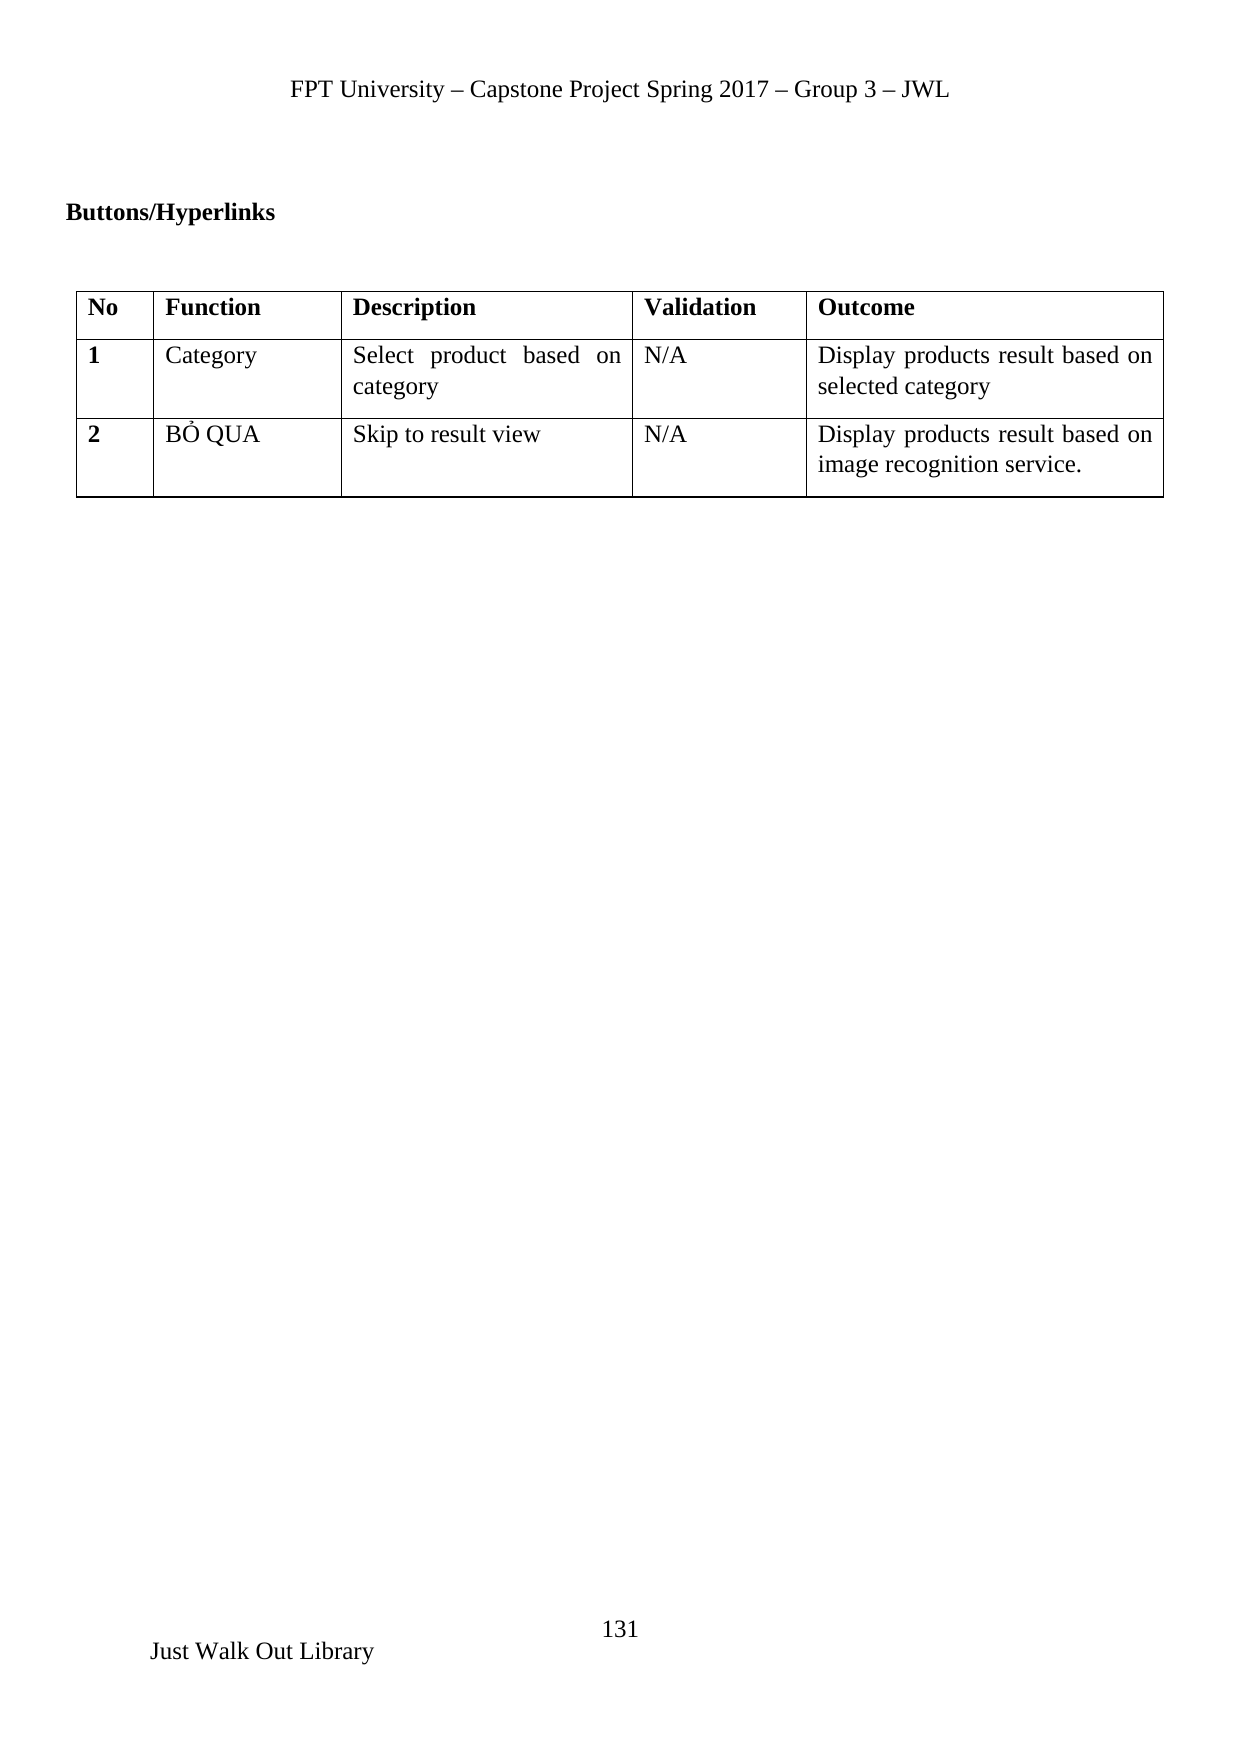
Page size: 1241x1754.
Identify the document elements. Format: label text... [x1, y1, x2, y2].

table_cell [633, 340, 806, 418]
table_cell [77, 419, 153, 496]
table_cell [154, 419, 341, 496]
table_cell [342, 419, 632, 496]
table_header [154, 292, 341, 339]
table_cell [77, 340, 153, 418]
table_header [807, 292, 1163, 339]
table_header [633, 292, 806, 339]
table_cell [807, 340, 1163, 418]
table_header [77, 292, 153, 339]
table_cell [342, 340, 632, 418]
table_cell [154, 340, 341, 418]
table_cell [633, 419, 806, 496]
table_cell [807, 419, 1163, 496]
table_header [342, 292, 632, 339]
text Buttons/Hyperlinks [66, 197, 1090, 226]
